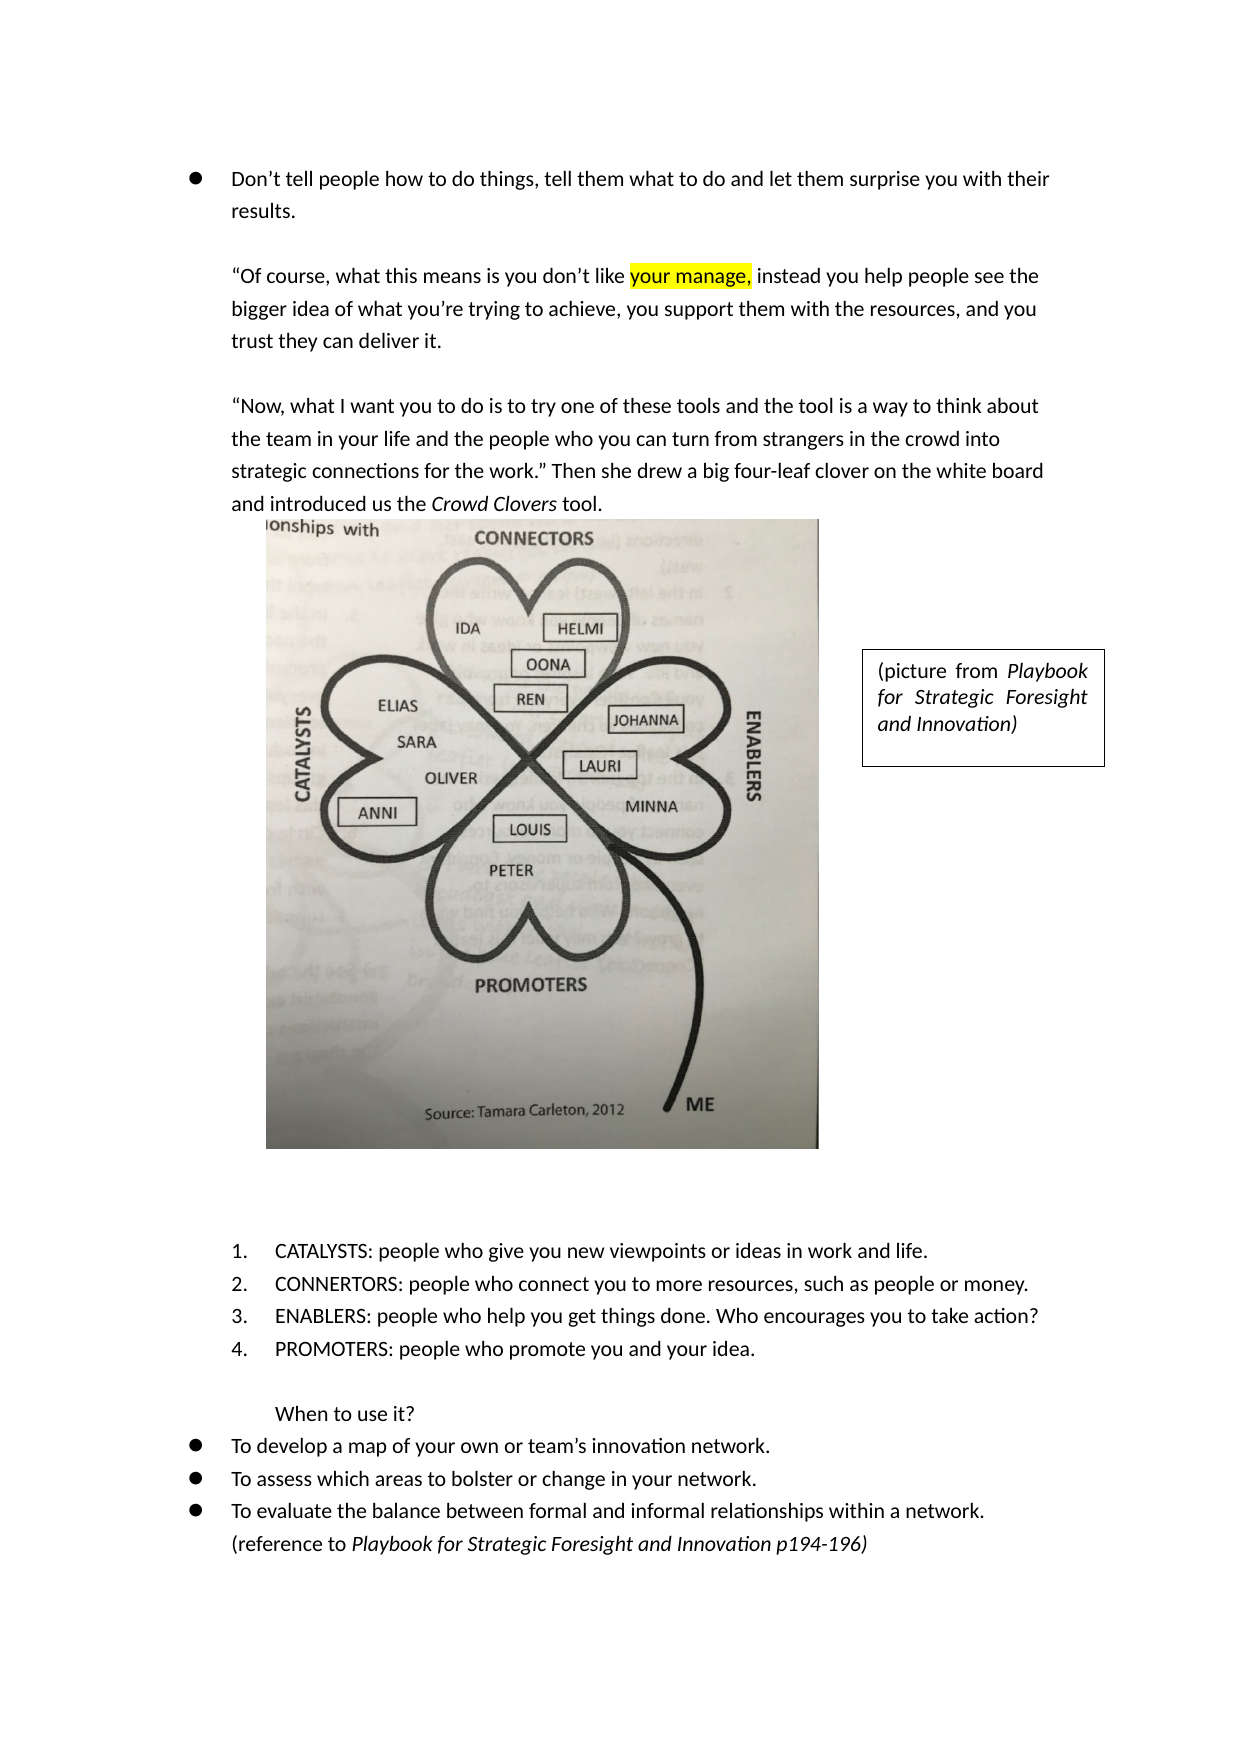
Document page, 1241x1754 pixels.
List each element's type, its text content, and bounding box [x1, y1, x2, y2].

list To develop a map of your own or team’s innovation network. [187, 1429, 1053, 1462]
list CATALYSTS: people who give you new viewpoints or ideas in work and life. [231, 1234, 1053, 1267]
list To assess which areas to bolster or change in your network. [187, 1462, 1053, 1494]
list ENABLERS: people who help you get things done. Who encourages you to take action? [231, 1299, 1053, 1332]
list (reference to Playbook for Strategic Foresight and Innovation p194-196) [231, 1527, 1053, 1559]
list CONNERTORS: people who connect you to more resources, such as people or money. [231, 1267, 1053, 1299]
list “Now, what I want you to do is to try one of these tools and the tool is a way to think about the team in your life and the people who you can turn from strangers in the crowd into strategic connections for the work.” Then she drew a big four-leaf clover on the white board and introduced us the Crowd Clovers tool. [231, 389, 1053, 519]
list To evaluate the balance between formal and informal relationships within a network. [187, 1494, 1053, 1527]
list PROMOTERS: people who promote you and your idea. [231, 1332, 1053, 1364]
list Don’t tell people how to do things, tell them what to do and let them surprise you with their results. [187, 162, 1053, 227]
picture [266, 519, 819, 1148]
list “Of course, what this means is you don’t like your manage, instead you help people see the bigger idea of what you’re trying to achieve, you support them with the resources, and you trust they can deliver it. [231, 259, 1053, 357]
list When to use it? [275, 1397, 1053, 1429]
